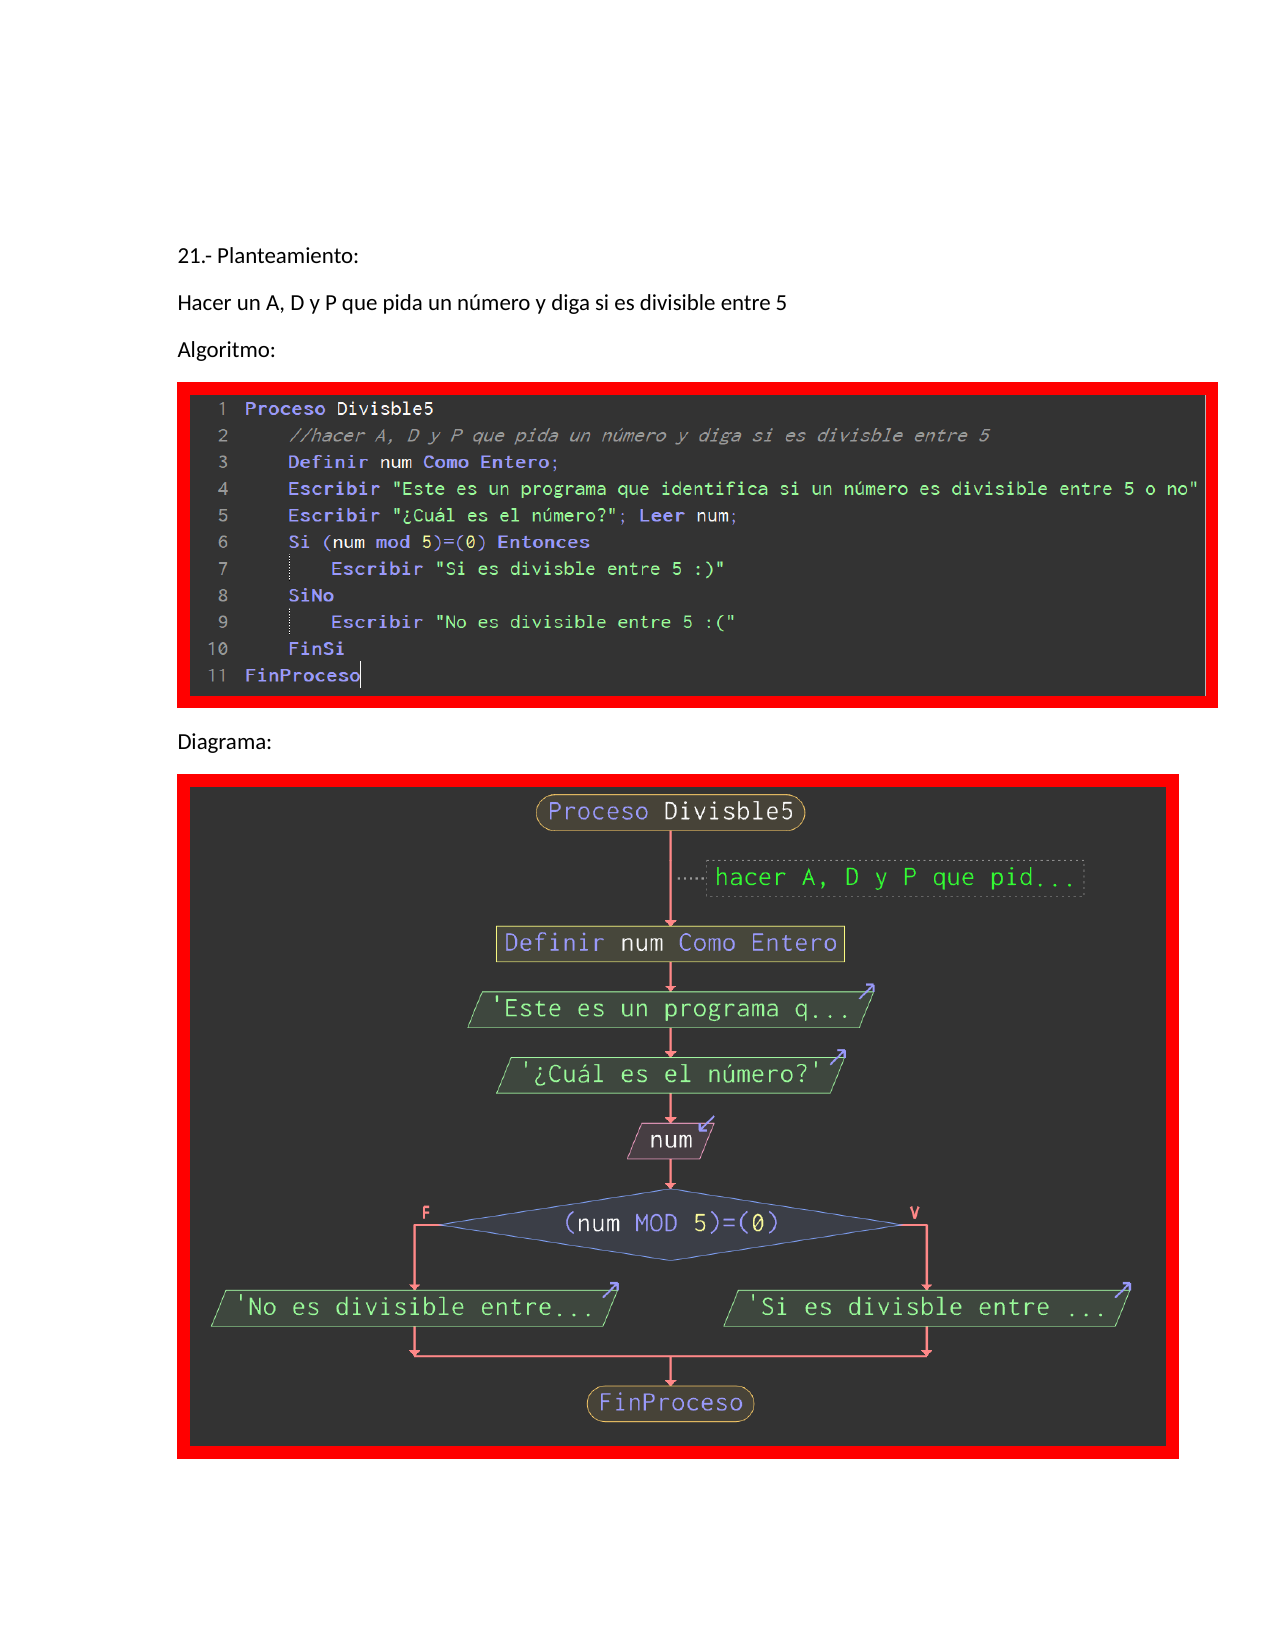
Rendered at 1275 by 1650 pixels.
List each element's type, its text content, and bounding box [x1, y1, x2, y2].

picture [190, 395, 1206, 696]
text Algoritmo: [177, 335, 1098, 363]
text 21.- Planteamiento: [177, 241, 1098, 269]
text Diagrama: [177, 727, 1098, 755]
text Hacer un A, D y P que pida un número y diga si es divisible entre 5 [177, 288, 1098, 316]
picture [190, 787, 1166, 1446]
